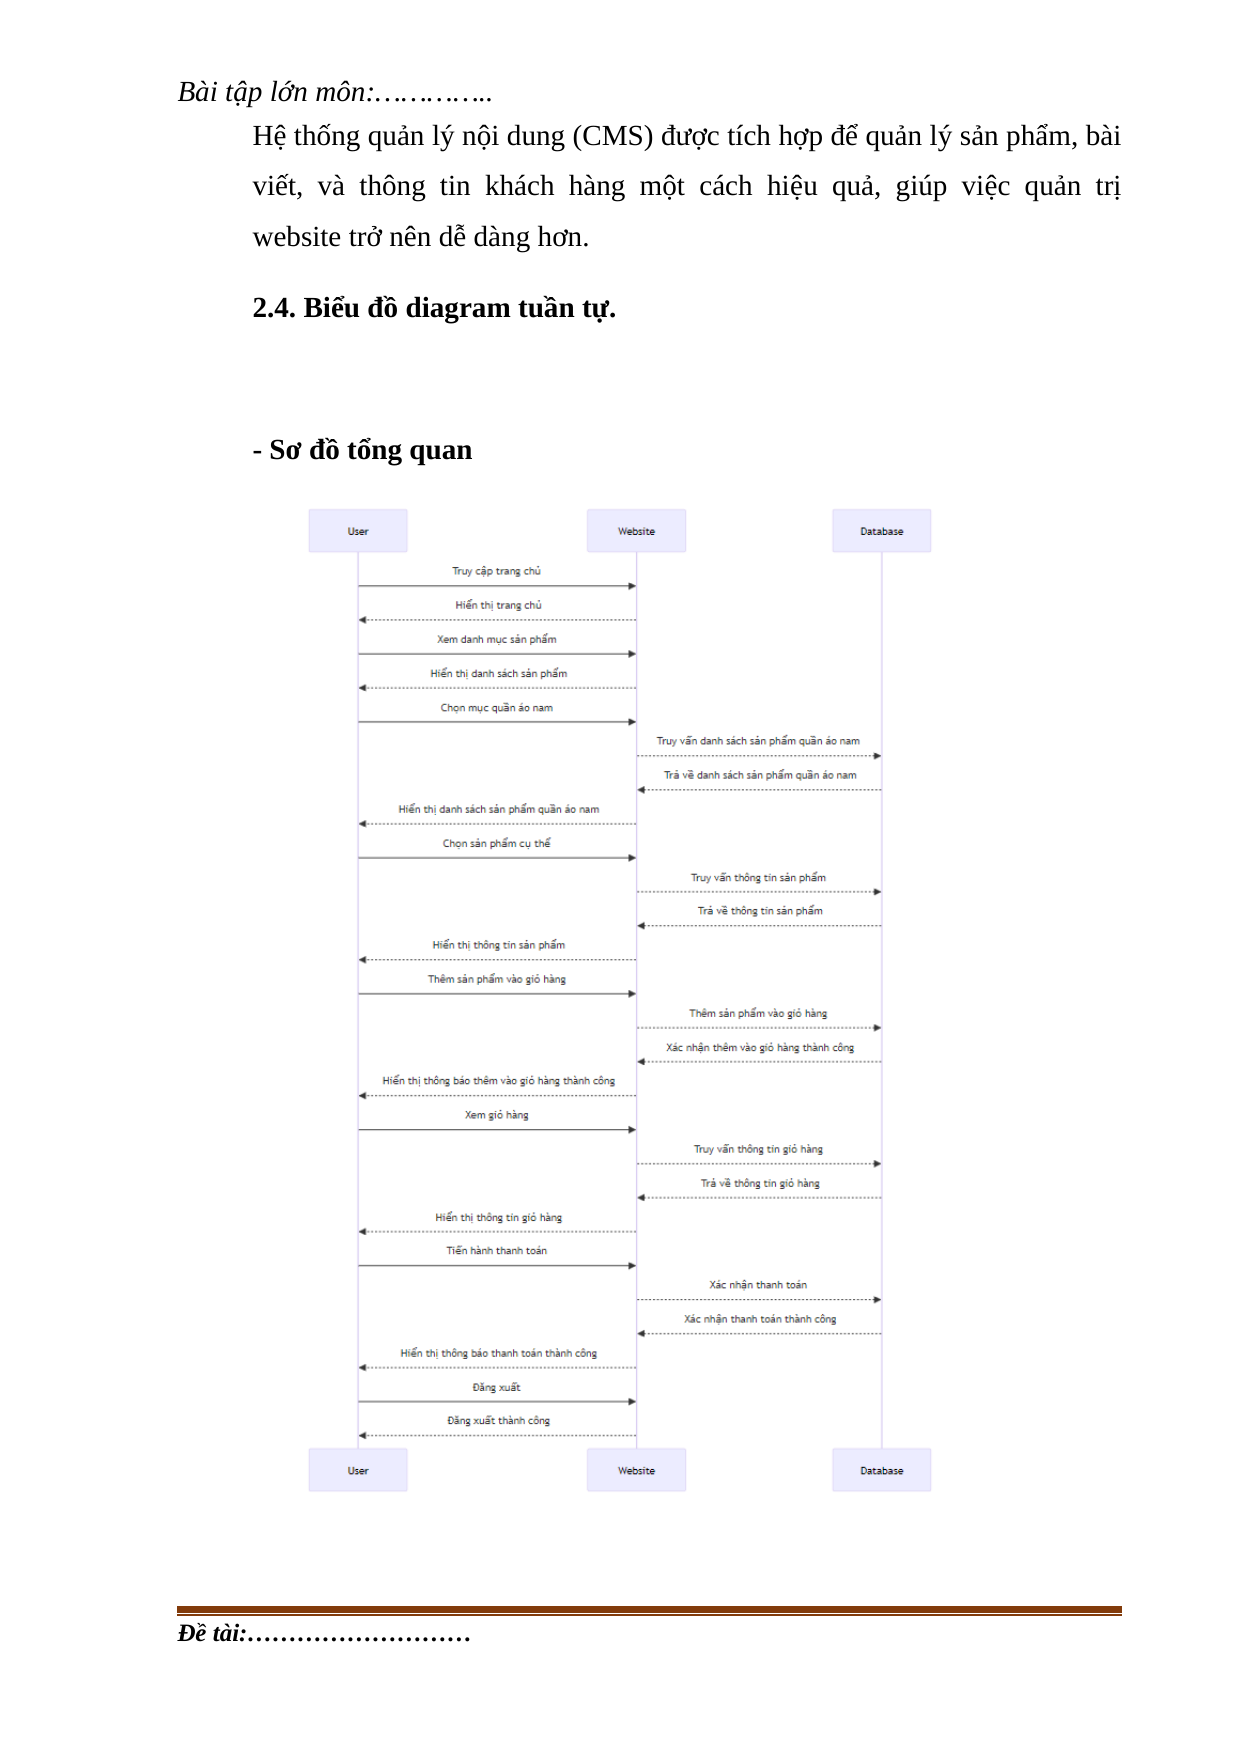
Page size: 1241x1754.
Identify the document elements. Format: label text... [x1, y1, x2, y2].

text Hệ thống quản lý nội dung (CMS) được tích hợp để quản lý sản phẩm, bài viết, và thông tin khách hàng một cách hiệu quả, giúp việc quản trị website trở nên dễ dàng hơn. [252, 118, 1122, 252]
text 2.4. Biểu đồ diagram tuần tự. [252, 290, 1122, 323]
picture [296, 504, 945, 1500]
text - Sơ đồ tổng quan [177, 432, 1122, 466]
